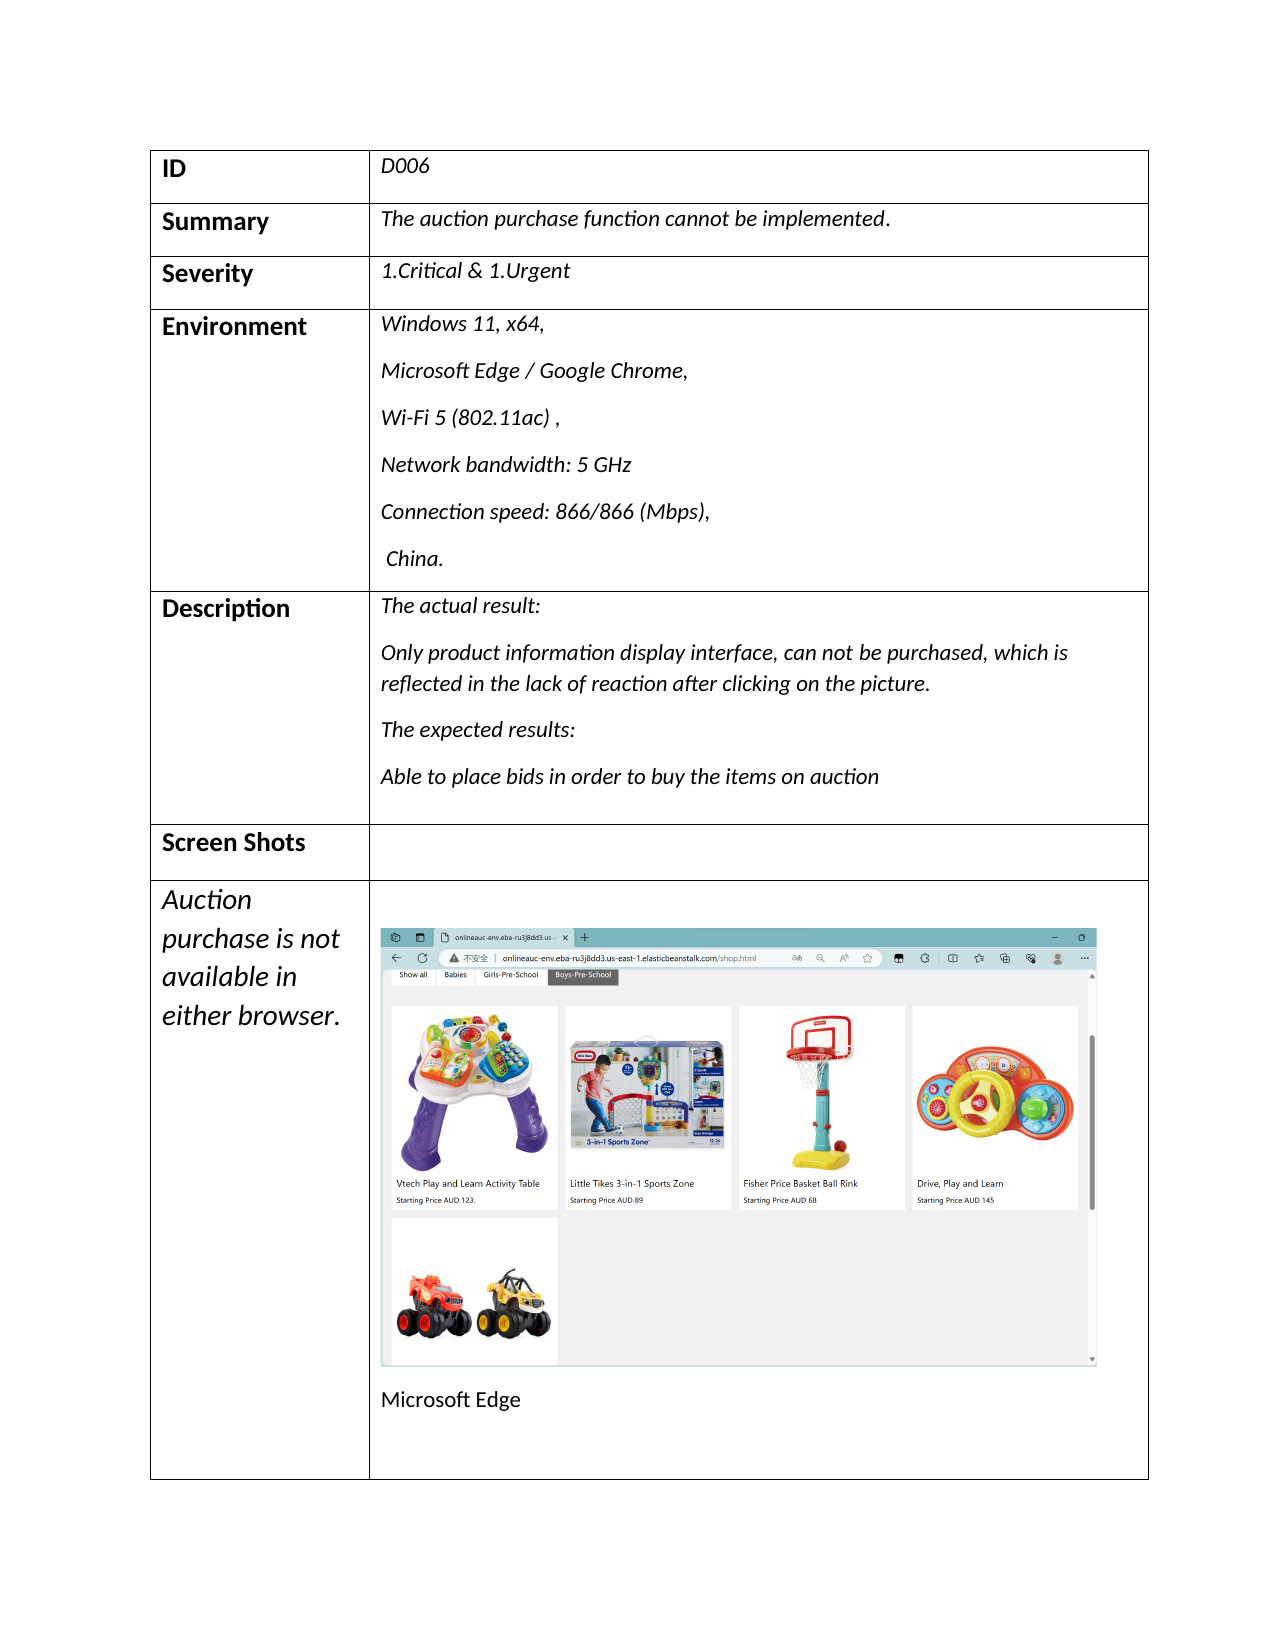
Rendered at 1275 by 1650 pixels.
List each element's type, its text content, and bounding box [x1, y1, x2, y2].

table_header ID [151, 151, 369, 203]
table_cell The auction purchase function cannot be implemented. [370, 204, 1148, 256]
table_cell Description [151, 592, 369, 824]
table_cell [151, 881, 369, 1479]
table_cell Windows 11, x64, Microsoft Edge / Google Chrome, Wi-Fi 5 (802.11ac) , Network bandwidth: 5 GHz Connection speed: 866/866 (Mbps), China. [370, 310, 1148, 591]
table_cell Screen Shots [151, 825, 369, 880]
table_cell Environment [151, 310, 369, 591]
table_cell Summary [151, 204, 369, 256]
table_cell Severity [151, 257, 369, 308]
picture [380, 928, 1097, 1367]
table_cell 1.Critical & 1.Urgent [370, 257, 1148, 308]
table_cell [370, 825, 1148, 880]
table_header D006 [370, 151, 1148, 203]
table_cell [370, 881, 1148, 1479]
table_cell The actual result: Only product information display interface, can not be purchased, which is reflected in the lack of reaction after clicking on the picture. The expected results: Able to place bids in order to buy the items on auction [370, 592, 1148, 824]
